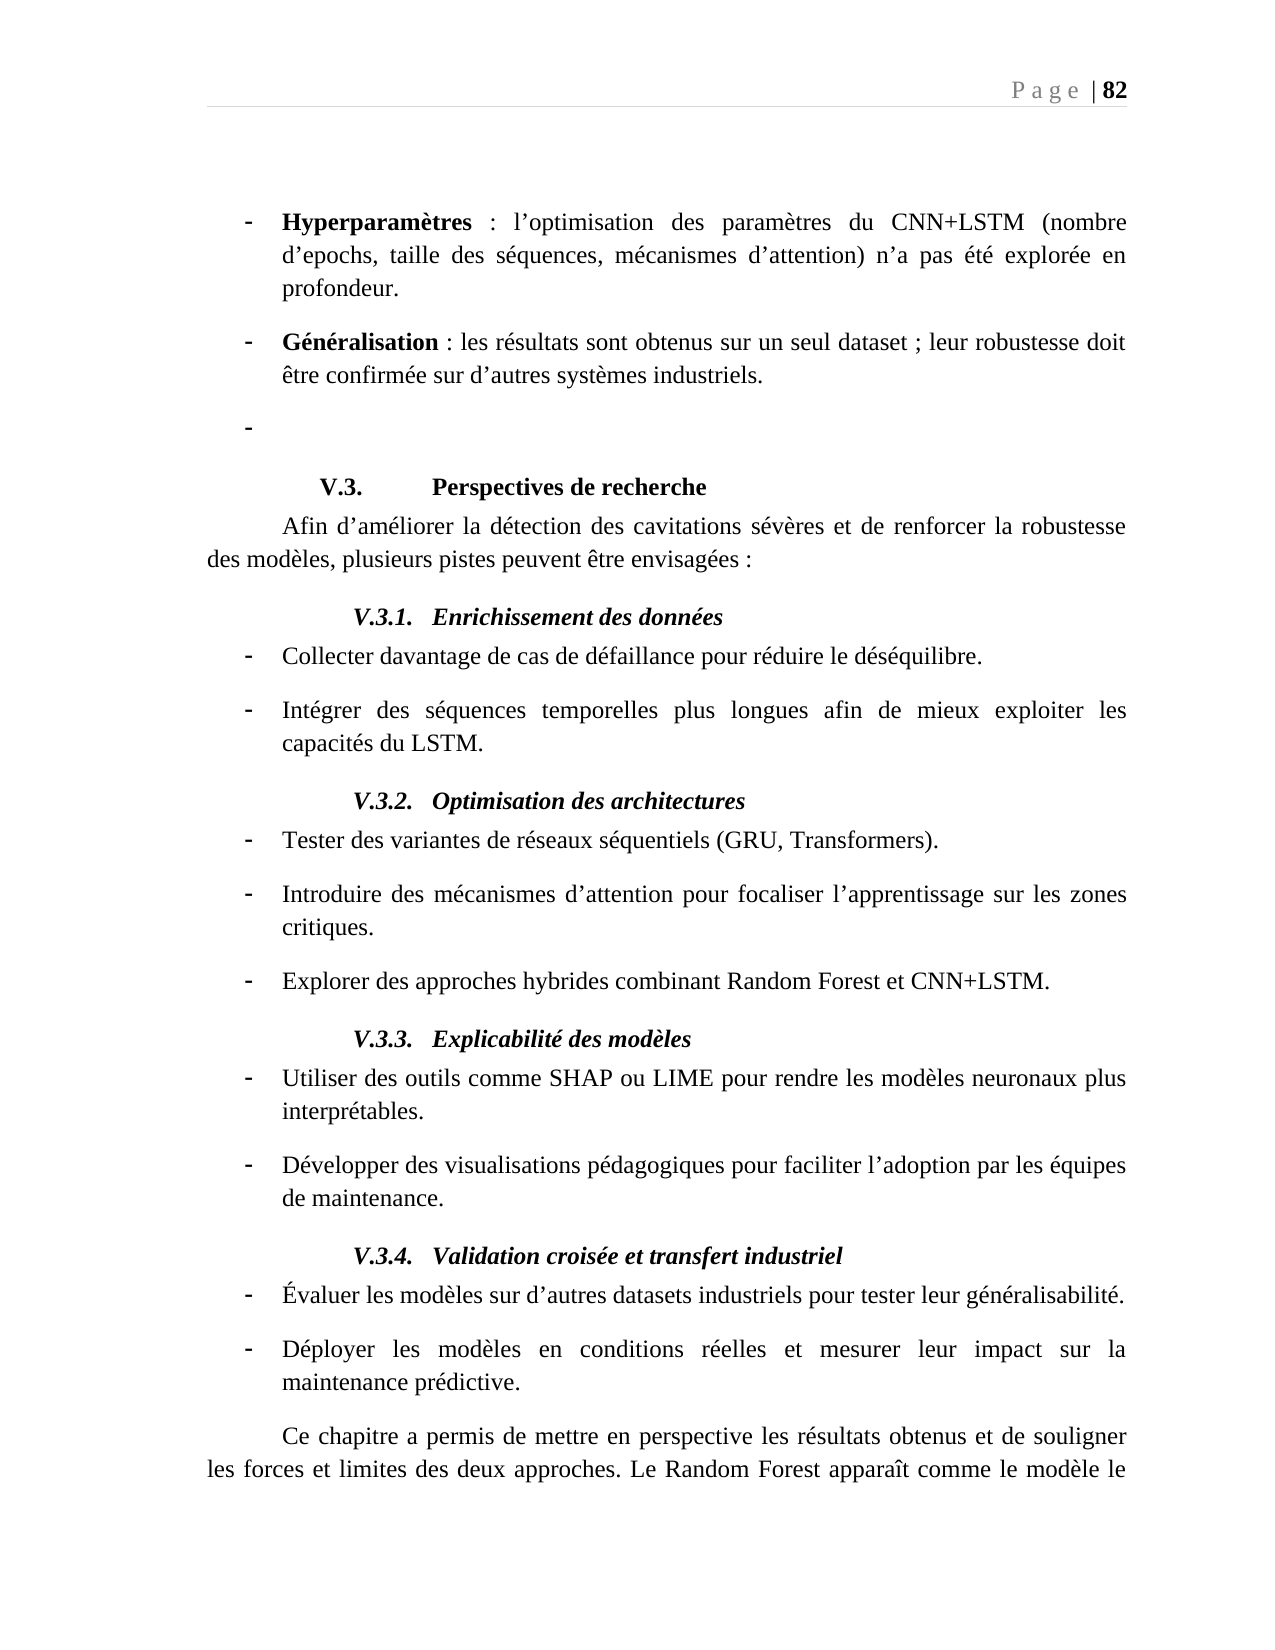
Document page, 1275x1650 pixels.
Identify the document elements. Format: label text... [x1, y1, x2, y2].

list Généralisation : les résultats sont obtenus sur un seul dataset ; leur robustesse doit être confirmée sur d’autres systèmes industriels. [244, 327, 1127, 388]
subtitle Validation croisée et transfert industriel [413, 1241, 1127, 1270]
subtitle Optimisation des architectures [413, 786, 1127, 815]
subtitle Perspectives de recherche [319, 472, 1127, 500]
list Hyperparamètres : l’optimisation des paramètres du CNN+LSTM (nombre d’epochs, taille des séquences, mécanismes d’attention) n’a pas été explorée en profondeur. [244, 207, 1127, 302]
list Évaluer les modèles sur d’autres datasets industriels pour tester leur généralisabilité. [244, 1281, 1127, 1309]
list Introduire des mécanismes d’attention pour focaliser l’apprentissage sur les zones critiques. [244, 879, 1127, 941]
list Tester des variantes de réseaux séquentiels (GRU, Transformers). [244, 825, 1127, 854]
list Développer des visualisations pédagogiques pour faciliter l’adoption par les équipes de maintenance. [244, 1150, 1127, 1212]
list Utiliser des outils comme SHAP ou LIME pour rendre les modèles neuronaux plus interprétables. [244, 1063, 1127, 1125]
list Collecter davantage de cas de défaillance pour réduire le déséquilibre. [244, 641, 1127, 670]
list Intégrer des séquences temporelles plus longues afin de mieux exploiter les capacités du LSTM. [244, 695, 1127, 757]
subtitle Explicabilité des modèles [413, 1024, 1127, 1053]
text Afin d’améliorer la détection des cavitations sévères et de renforcer la robustesse des modèles, plusieurs pistes peuvent être envisagées : [207, 511, 1127, 573]
subtitle Enrichissement des données [413, 602, 1127, 631]
list Déployer les modèles en conditions réelles et mesurer leur impact sur la maintenance prédictive. [244, 1334, 1127, 1396]
list Explorer des approches hybrides combinant Random Forest et CNN+LSTM. [244, 966, 1127, 995]
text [207, 1421, 1127, 1483]
